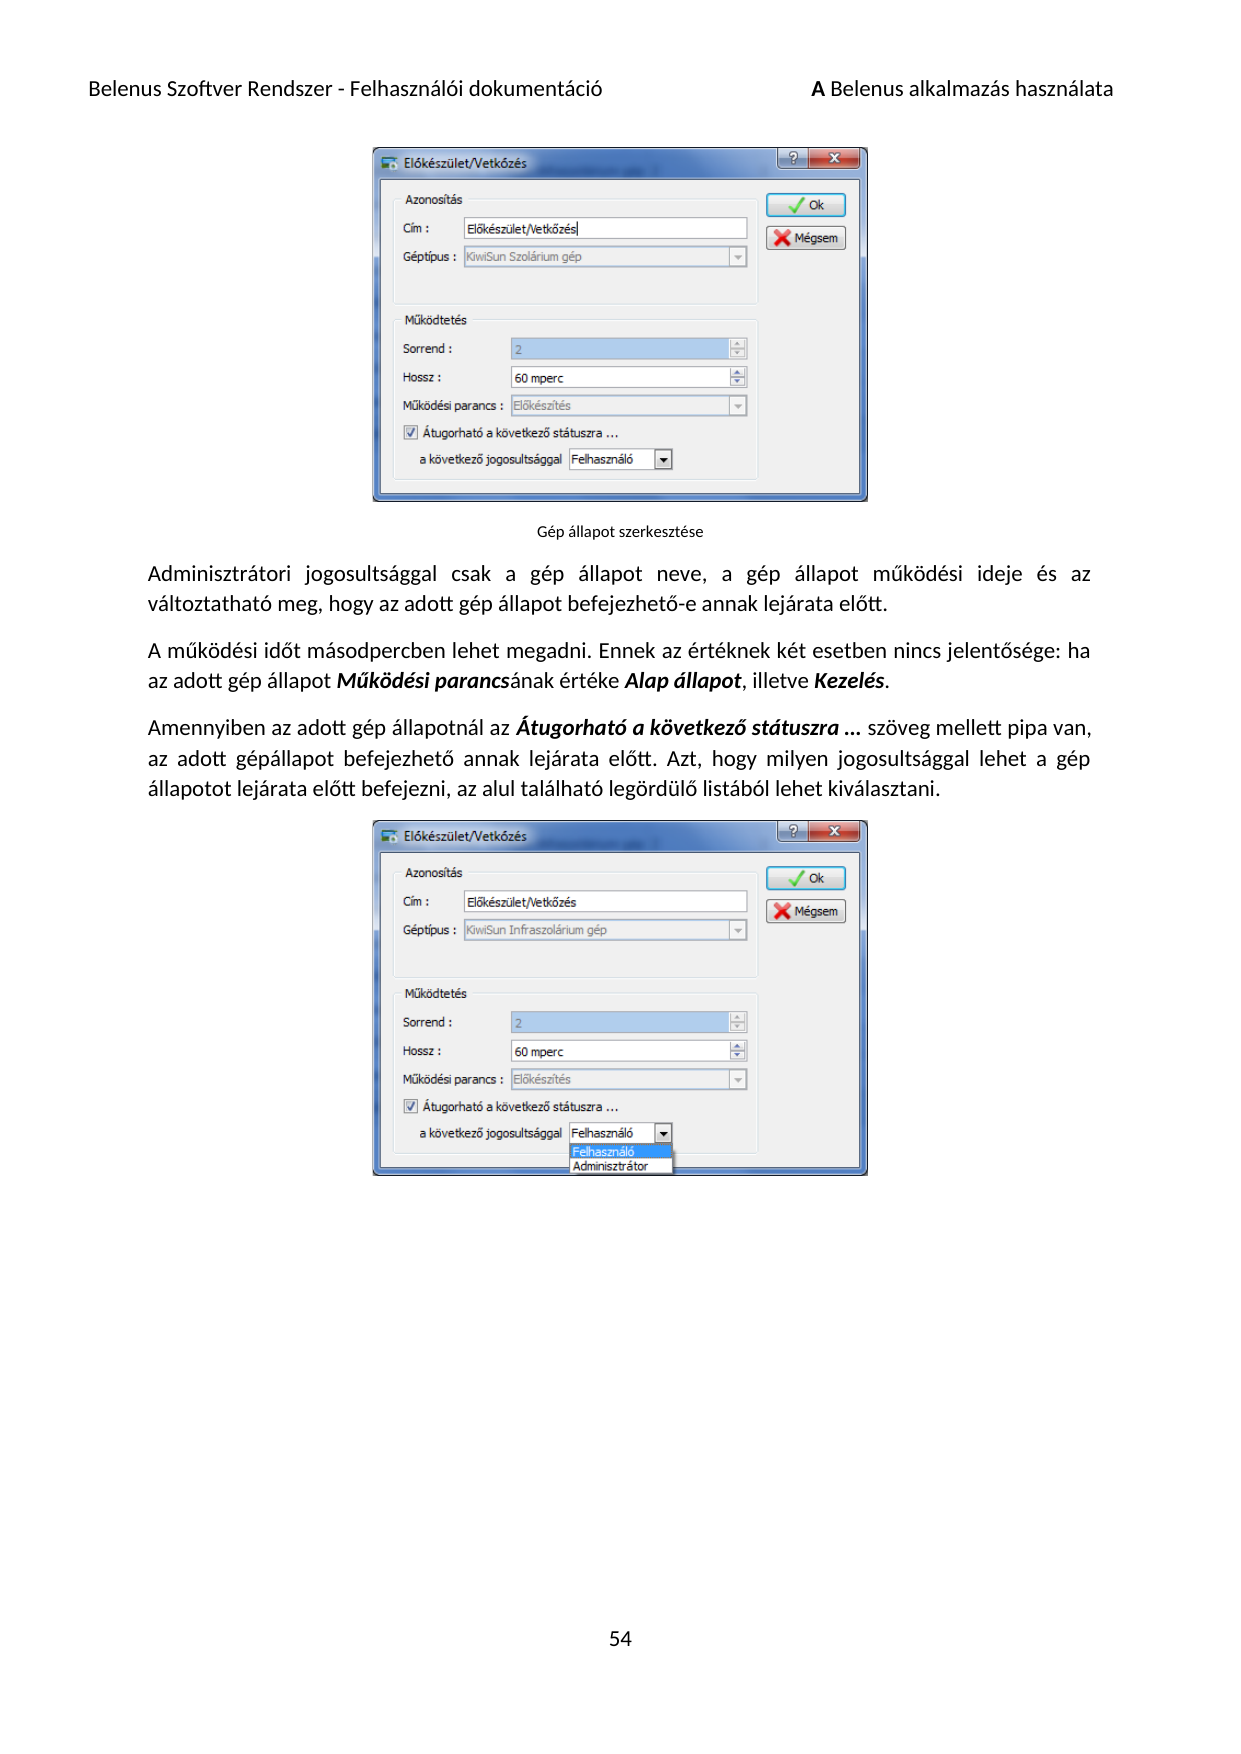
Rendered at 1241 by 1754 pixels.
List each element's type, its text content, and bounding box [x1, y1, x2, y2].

picture [372, 147, 868, 502]
text A működési időt másodpercben lehet megadni. Ennek az értéknek két esetben nincs jelentősége: ha az adott gép állapot Működési parancsának értéke Alap állapot, illetve Kezelés. [148, 636, 1093, 695]
text Adminisztrátori jogosultsággal csak a gép állapot neve, a gép állapot működési ideje és az változtatható meg, hogy az adott gép állapot befejezhető-e annak lejárata előtt. [148, 559, 1093, 618]
text Gép állapot szerkesztése [148, 521, 1093, 541]
picture [372, 820, 868, 1176]
text Amennyiben az adott gép állapotnál az Átugorható a következő státuszra … szöveg mellett pipa van, az adott gépállapot befejezhető annak lejárata előtt. Azt, hogy milyen jogosultsággal lehet a gép állapotot lejárata előtt befejezni, az alul található legördülő listából lehet kiválasztani. [148, 713, 1093, 802]
